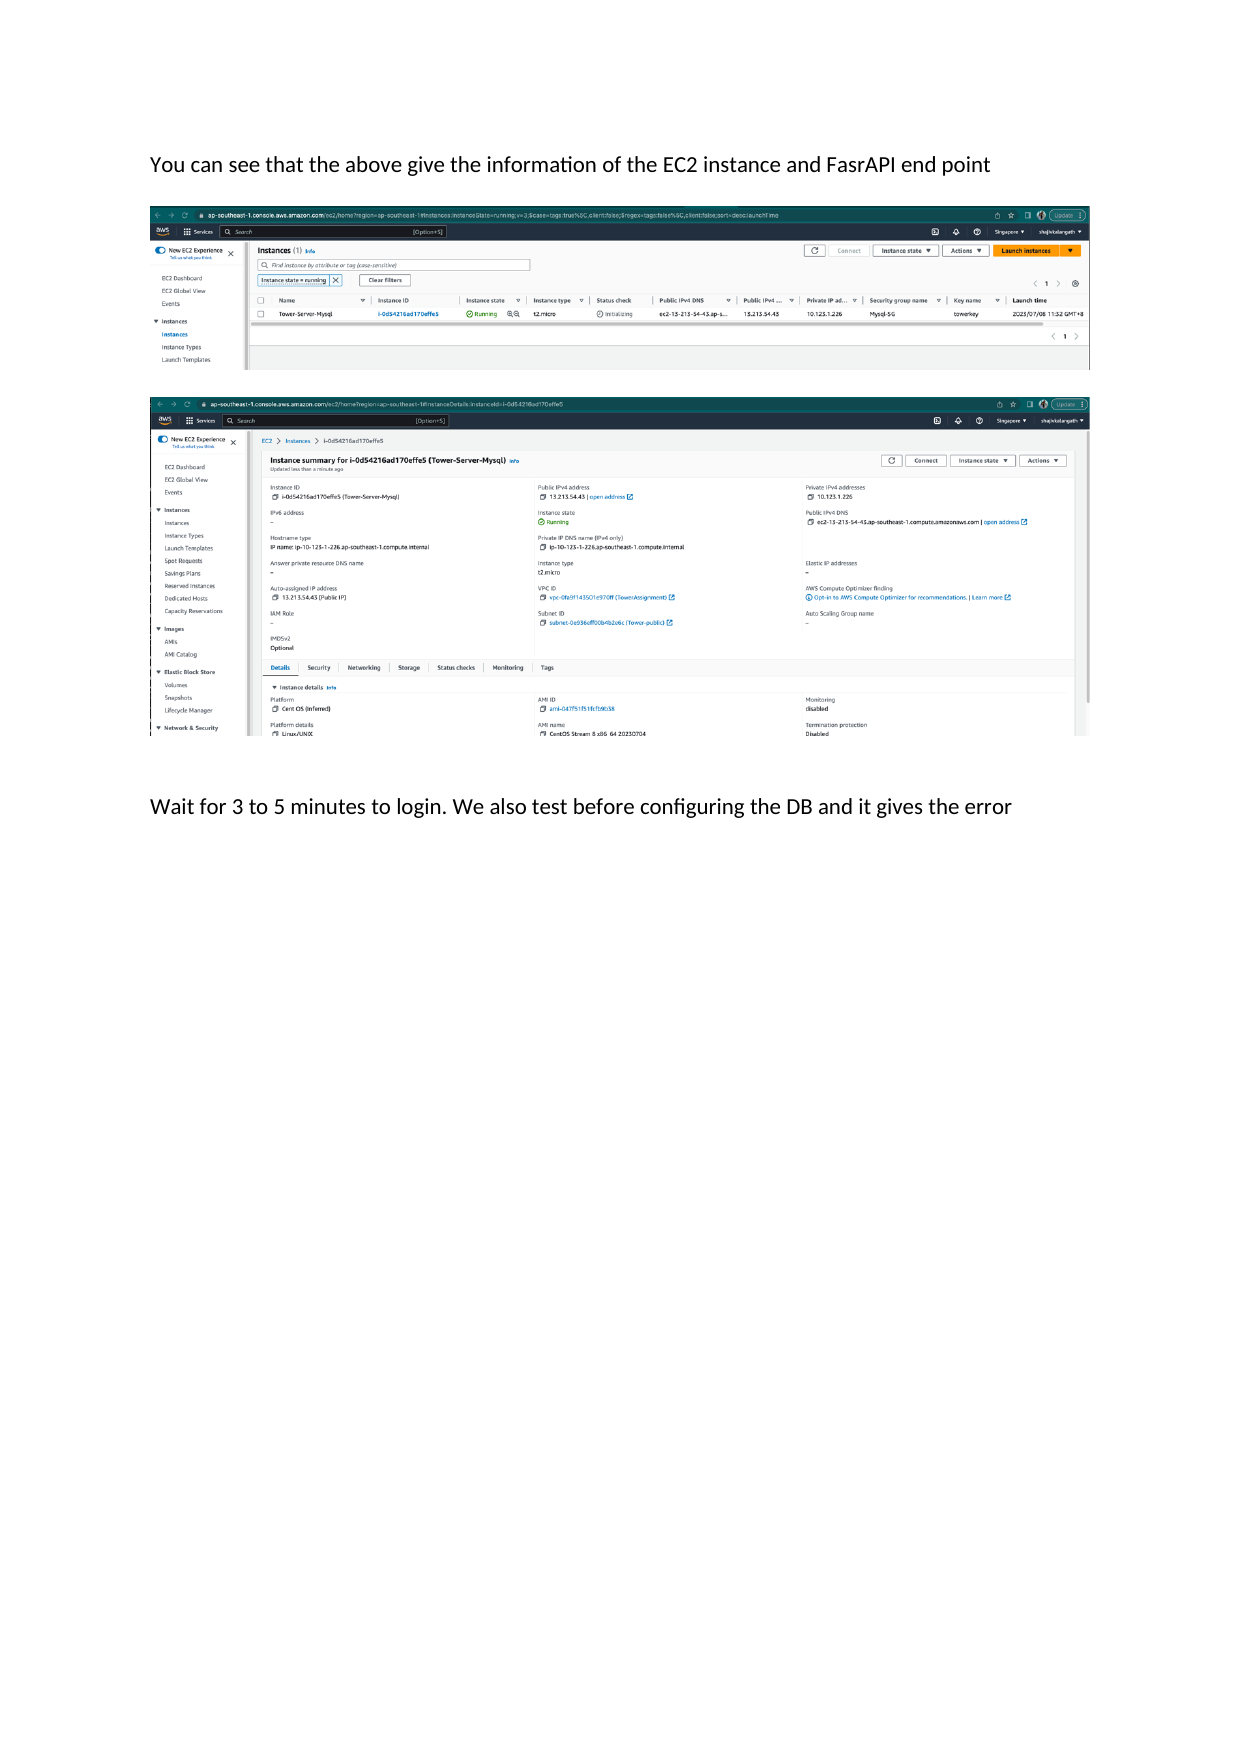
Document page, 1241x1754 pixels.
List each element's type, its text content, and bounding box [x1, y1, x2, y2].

text Wait for 3 to 5 minutes to login. We also test before configuring the DB and it gives the error [150, 792, 1090, 820]
text You can see that the above give the information of the EC2 instance and FasrAPI end point [150, 150, 1090, 178]
picture [150, 206, 1090, 370]
picture [150, 397, 1090, 736]
